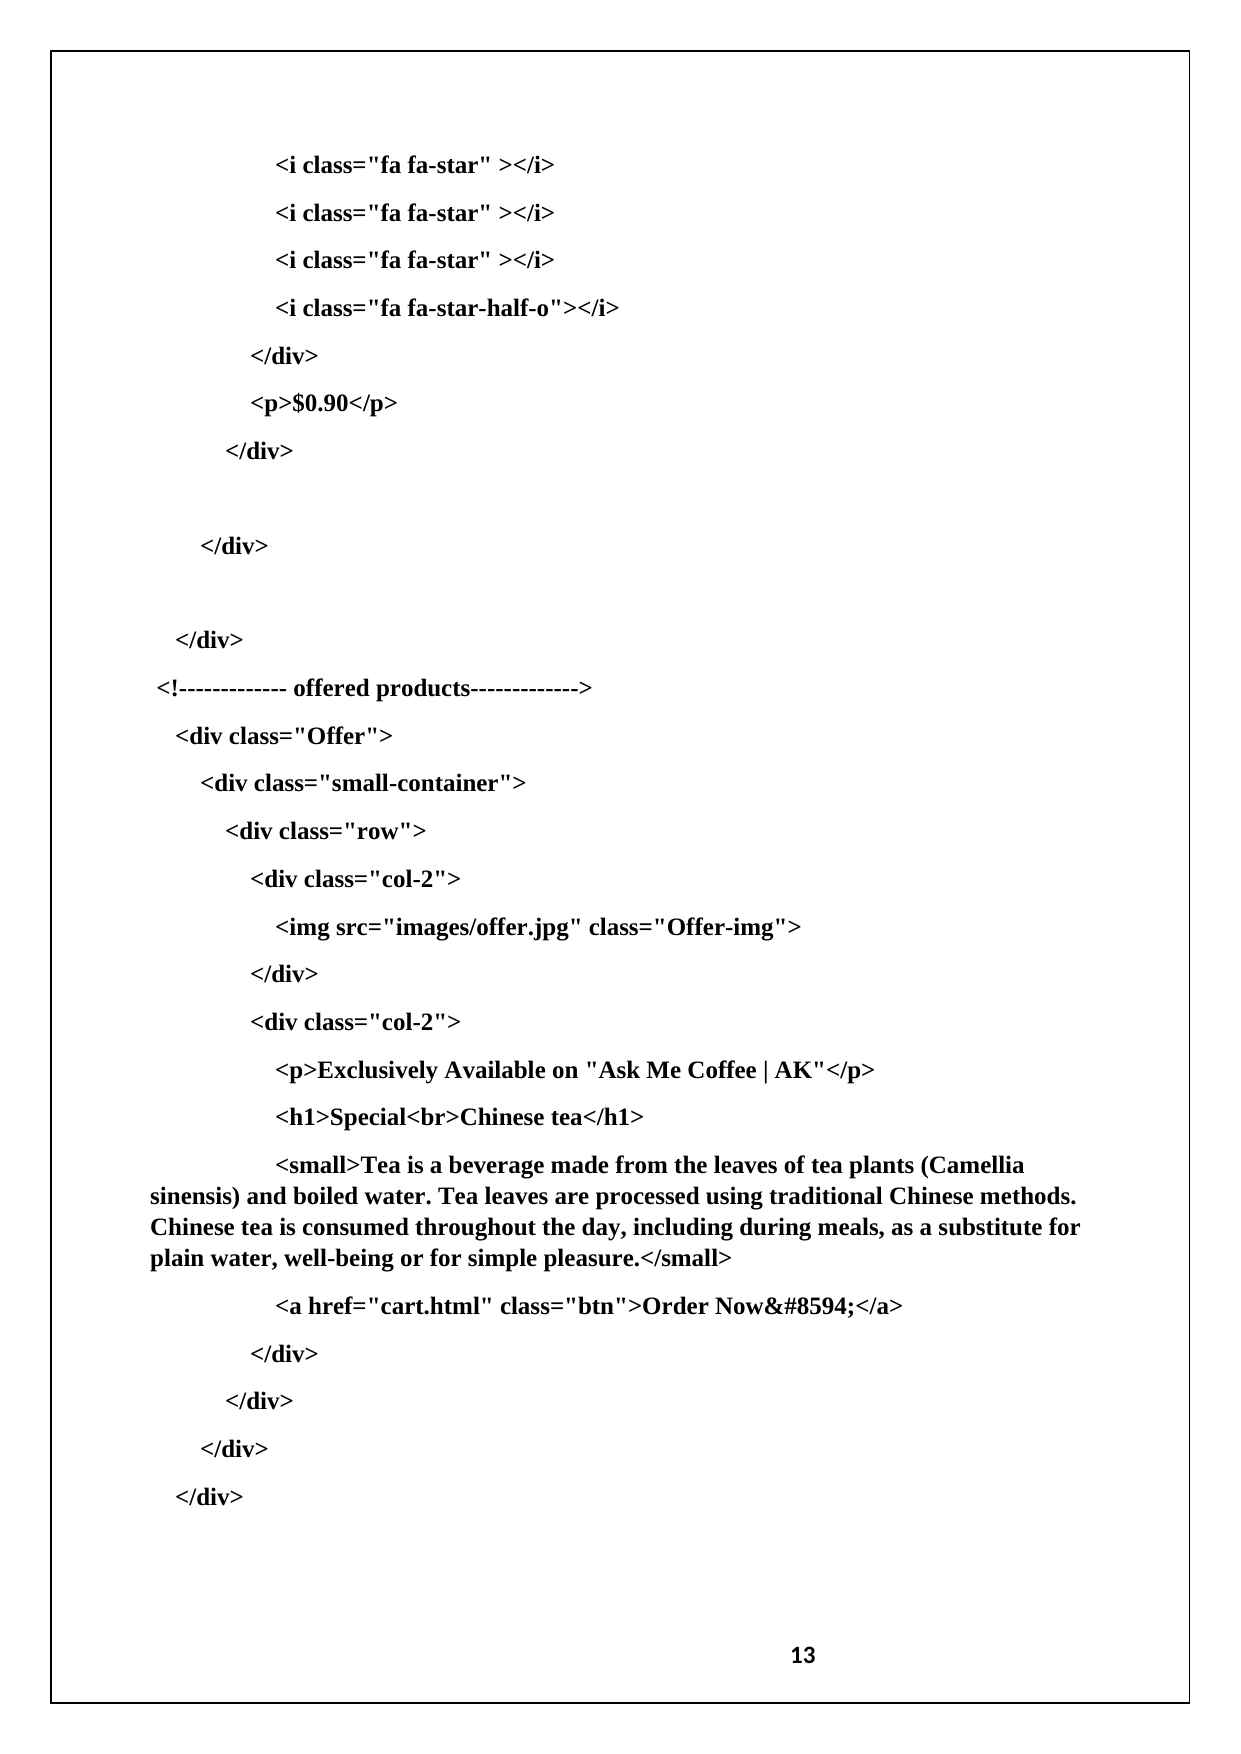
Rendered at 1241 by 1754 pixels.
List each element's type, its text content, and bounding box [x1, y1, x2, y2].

text </div> [150, 436, 1090, 465]
text </div> [150, 1339, 1090, 1367]
text <div class="col-2"> [150, 1007, 1090, 1036]
text <p>$0.90</p> [150, 388, 1090, 417]
text </div> [150, 1434, 1090, 1463]
text </div> [150, 531, 1090, 559]
text <div class="row"> [150, 816, 1090, 845]
text </div> [150, 625, 1090, 654]
text <p>Exclusively Available on "Ask Me Coffee | AK"</p> [150, 1055, 1090, 1083]
text </div> [150, 341, 1090, 369]
text <i class="fa fa-star" ></i> [150, 245, 1090, 274]
text <!------------- offered products-------------> [150, 673, 1090, 702]
text <small>Tea is a beverage made from the leaves of tea plants (Camellia sinensis) and boiled water. Tea leaves are processed using traditional Chinese methods. Chinese tea is consumed throughout the day, including during meals, as a substitute for plain water, well-being or for simple pleasure.</small> [150, 1150, 1090, 1272]
text </div> [150, 1482, 1090, 1511]
text <div class="Offer"> [150, 721, 1090, 749]
text </div> [150, 1386, 1090, 1415]
text <i class="fa fa-star-half-o"></i> [150, 293, 1090, 322]
text </div> [150, 959, 1090, 988]
text <div class="col-2"> [150, 864, 1090, 893]
text <h1>Special<br>Chinese tea</h1> [150, 1102, 1090, 1131]
text <div class="small-container"> [150, 768, 1090, 797]
text <img src="images/offer.jpg" class="Offer-img"> [150, 912, 1090, 940]
text <i class="fa fa-star" ></i> [150, 198, 1090, 226]
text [150, 150, 1090, 179]
text <a href="cart.html" class="btn">Order Now&#8594;</a> [150, 1291, 1090, 1320]
